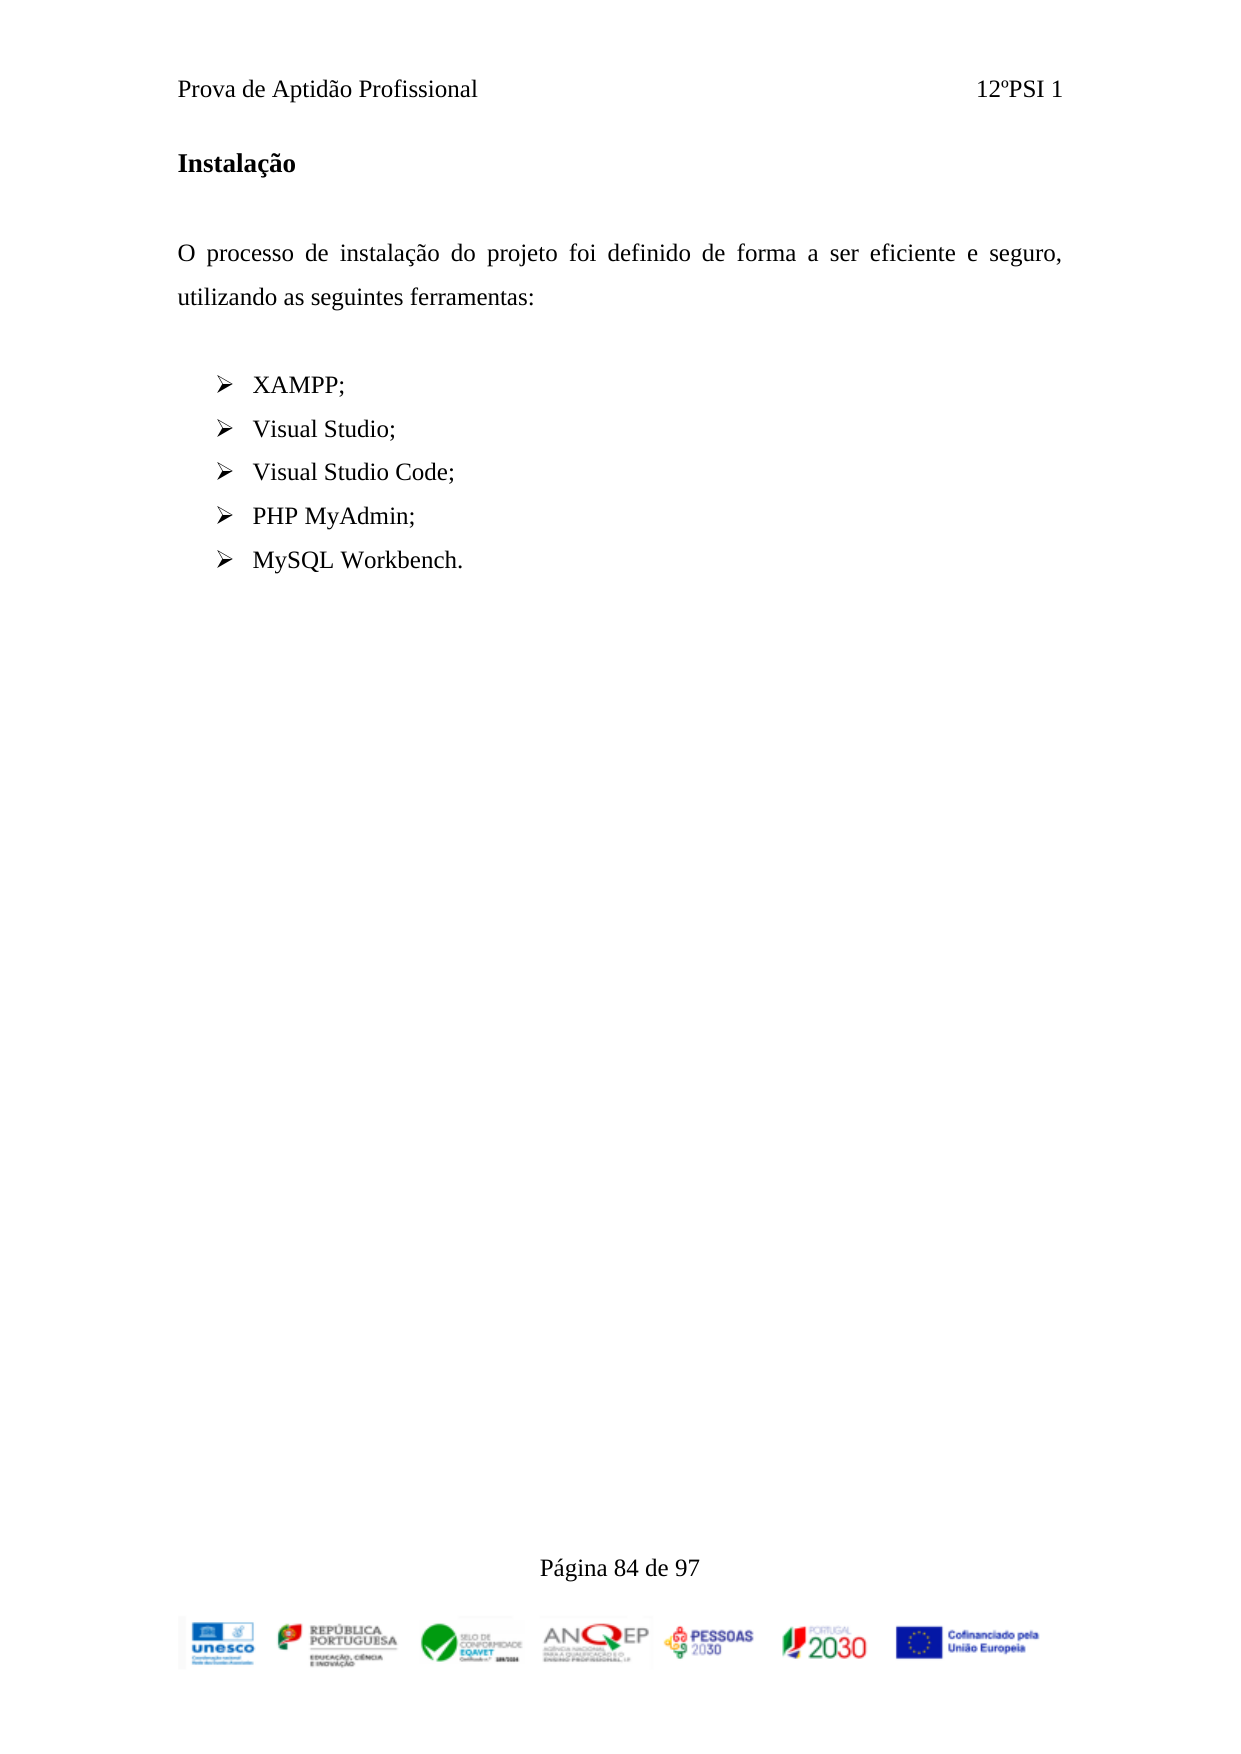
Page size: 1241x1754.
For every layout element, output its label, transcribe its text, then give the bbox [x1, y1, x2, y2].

text Instalação [177, 148, 1063, 179]
list Visual Studio; [215, 414, 1063, 442]
picture [177, 1615, 1084, 1677]
list XAMPP; [215, 370, 1063, 399]
list MySQL Workbench. [215, 545, 1063, 573]
list PHP MyAdmin; [215, 501, 1063, 530]
text O processo de instalação do projeto foi definido de forma a ser eficiente e seguro, utilizando as seguintes ferramentas: [177, 238, 1063, 311]
list Visual Studio Code; [215, 457, 1063, 486]
